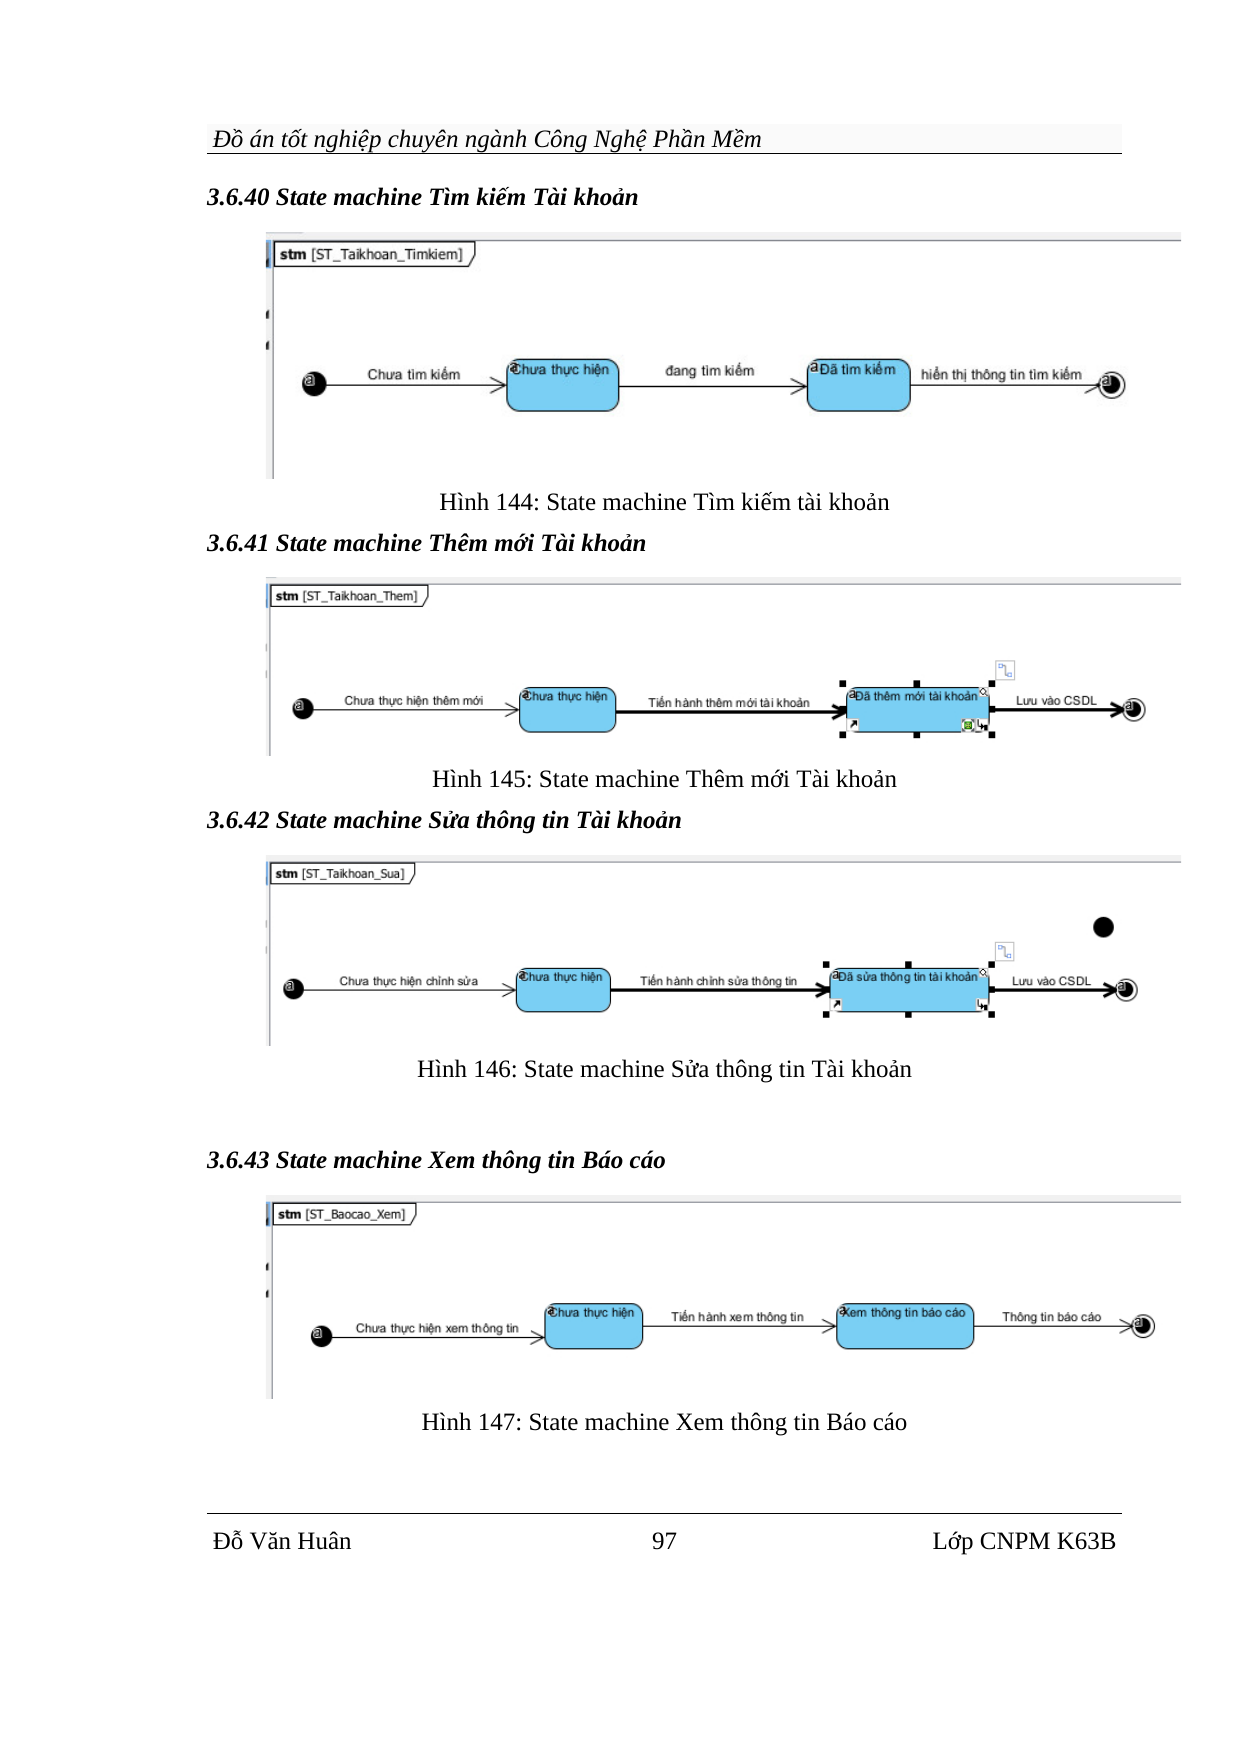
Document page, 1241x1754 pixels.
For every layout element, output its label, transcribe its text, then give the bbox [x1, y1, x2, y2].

text Hình 144: State machine Tìm kiếm tài khoản [207, 487, 1122, 515]
text Hình 147: State machine Xem thông tin Báo cáo [207, 1407, 1122, 1435]
picture [265, 855, 1182, 1046]
subtitle State machine Tìm kiếm Tài khoản [207, 182, 1122, 211]
picture [265, 577, 1182, 756]
text Hình 145: State machine Thêm mới Tài khoản [207, 764, 1122, 793]
subtitle State machine Xem thông tin Báo cáo [207, 1146, 1122, 1174]
subtitle State machine Thêm mới Tài khoản [207, 528, 1122, 557]
text Hình 146: State machine Sửa thông tin Tài khoản [207, 1054, 1122, 1083]
picture [265, 232, 1182, 479]
picture [265, 1195, 1182, 1399]
subtitle State machine Sửa thông tin Tài khoản [207, 805, 1122, 834]
